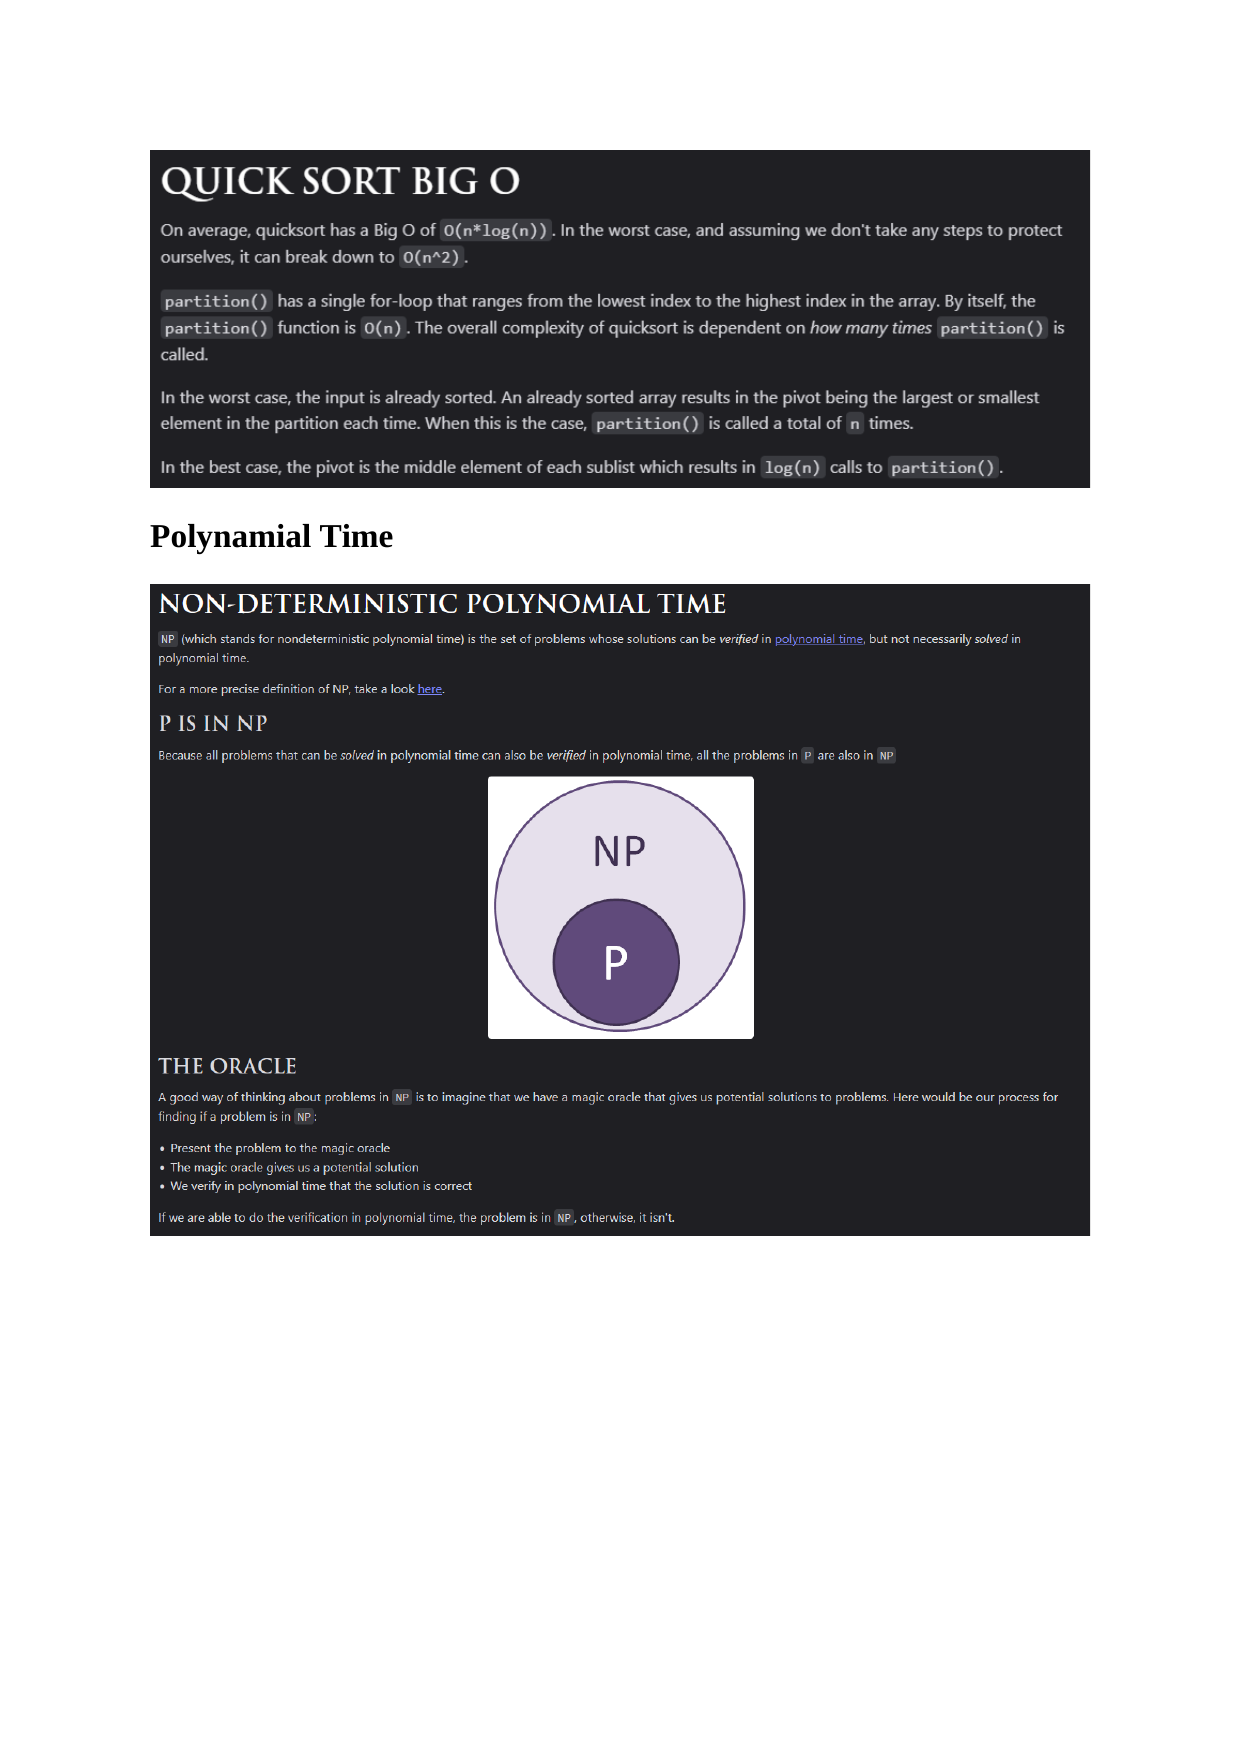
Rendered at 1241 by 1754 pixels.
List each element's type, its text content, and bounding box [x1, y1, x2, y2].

text Polynamial Time [150, 517, 1090, 555]
picture [150, 584, 1091, 1236]
picture [150, 150, 1091, 488]
